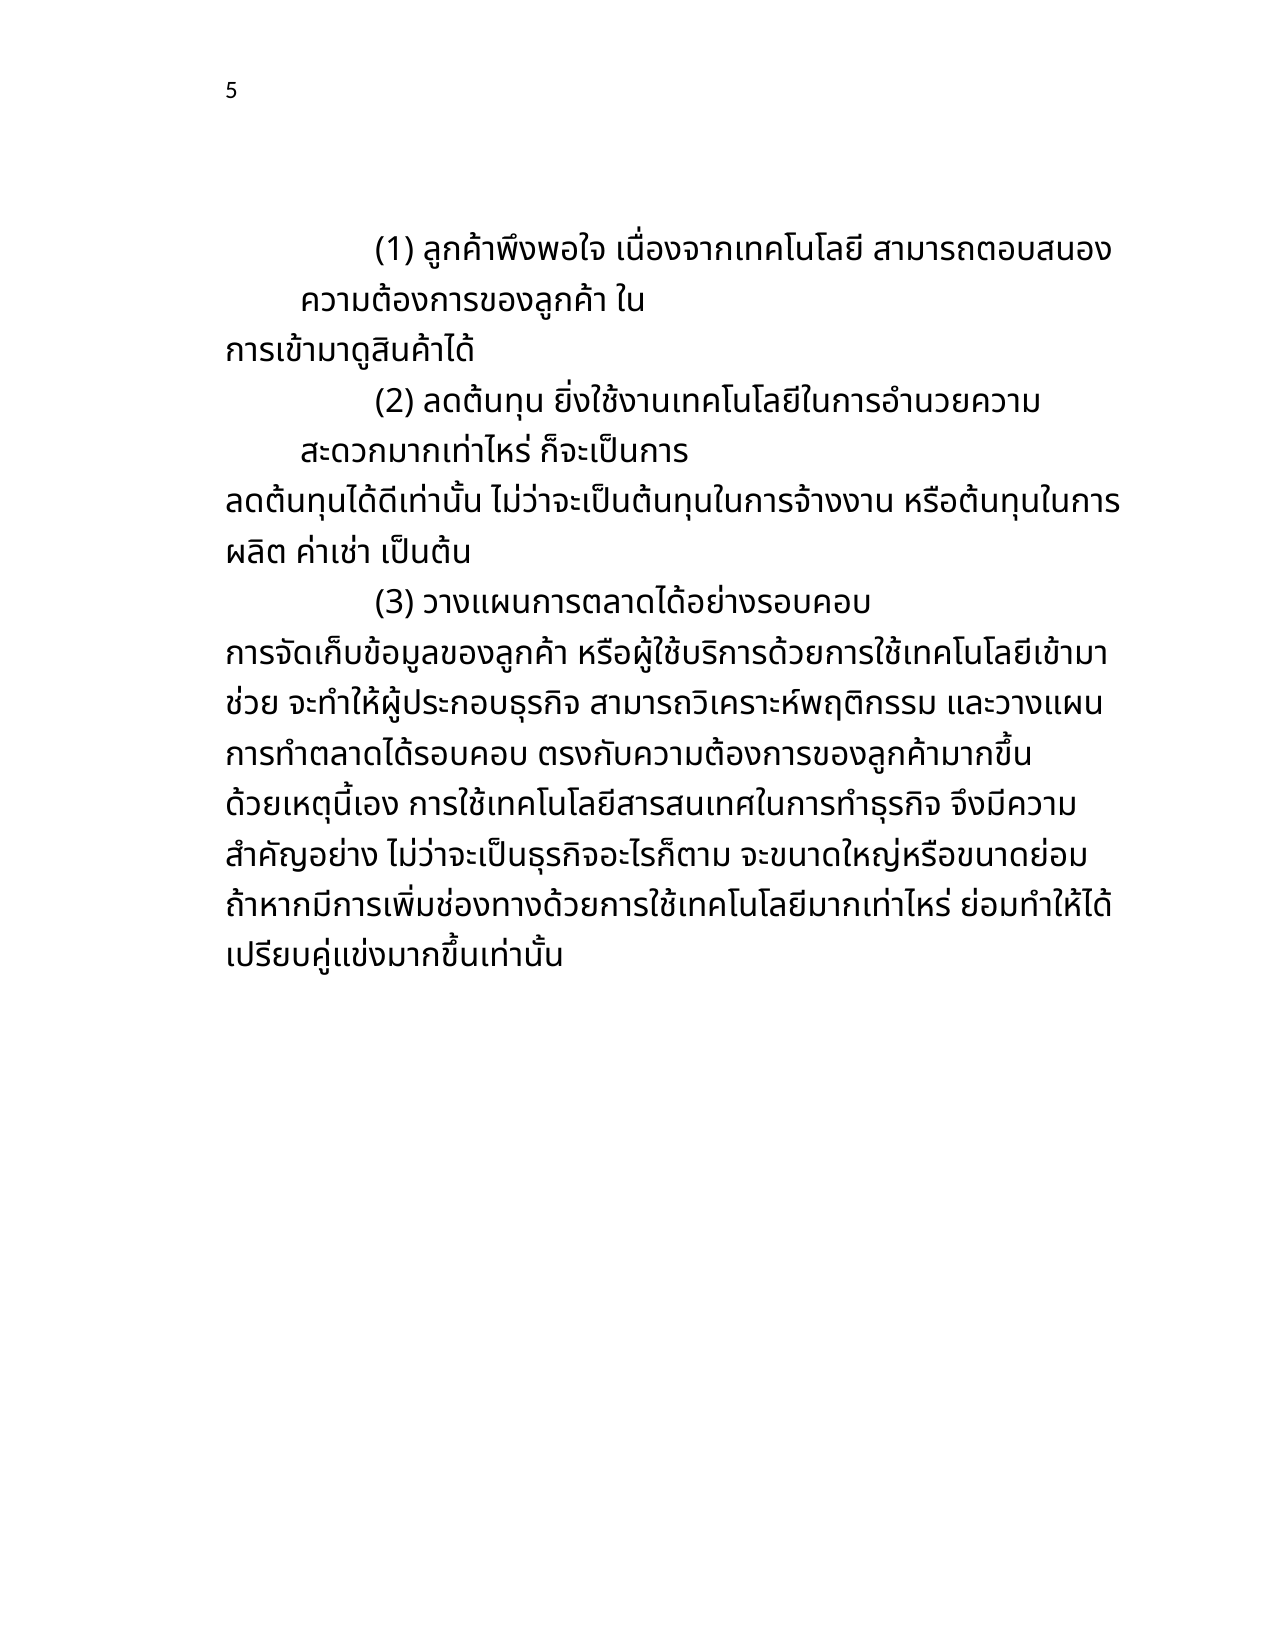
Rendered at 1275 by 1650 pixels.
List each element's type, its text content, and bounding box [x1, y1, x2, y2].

text ลดต้นทุนได้ดีเท่านั้น ไม่ว่าจะเป็นต้นทุนในการจ้างงาน หรือต้นทุนในการผลิต ค่าเช่า เป็นต้น [225, 477, 1125, 578]
text (1) ลูกค้าพึงพอใจ เนื่องจากเทคโนโลยี สามารถตอบสนองความต้องการของลูกค้า ใน [300, 225, 1125, 326]
text (3) วางแผนการตลาดได้อย่างรอบคอบ [300, 578, 1125, 629]
text (2) ลดต้นทุน ยิ่งใช้งานเทคโนโลยีในการอำนวยความสะดวกมากเท่าไหร่ ก็จะเป็นการ [300, 376, 1125, 477]
text การจัดเก็บข้อมูลของลูกค้า หรือผู้ใช้บริการด้วยการใช้เทคโนโลยีเข้ามาช่วย จะทำให้ผู้ประกอบธุรกิจ สามารถวิเคราะห์พฤติกรรม และวางแผนการทำตลาดได้รอบคอบ ตรงกับความต้องการของลูกค้ามากขึ้น [225, 629, 1125, 780]
text การเข้ามาดูสินค้าได้ [225, 326, 1125, 376]
text ด้วยเหตุนี้เอง การใช้เทคโนโลยีสารสนเทศในการทำธุรกิจ จึงมีความสำคัญอย่าง ไม่ว่าจะเป็นธุรกิจอะไรก็ตาม จะขนาดใหญ่หรือขนาดย่อม ถ้าหากมีการเพิ่มช่องทางด้วยการใช้เทคโนโลยีมากเท่าไหร่ ย่อมทำให้ได้เปรียบคู่แข่งมากขึ้นเท่านั้น [225, 780, 1125, 982]
